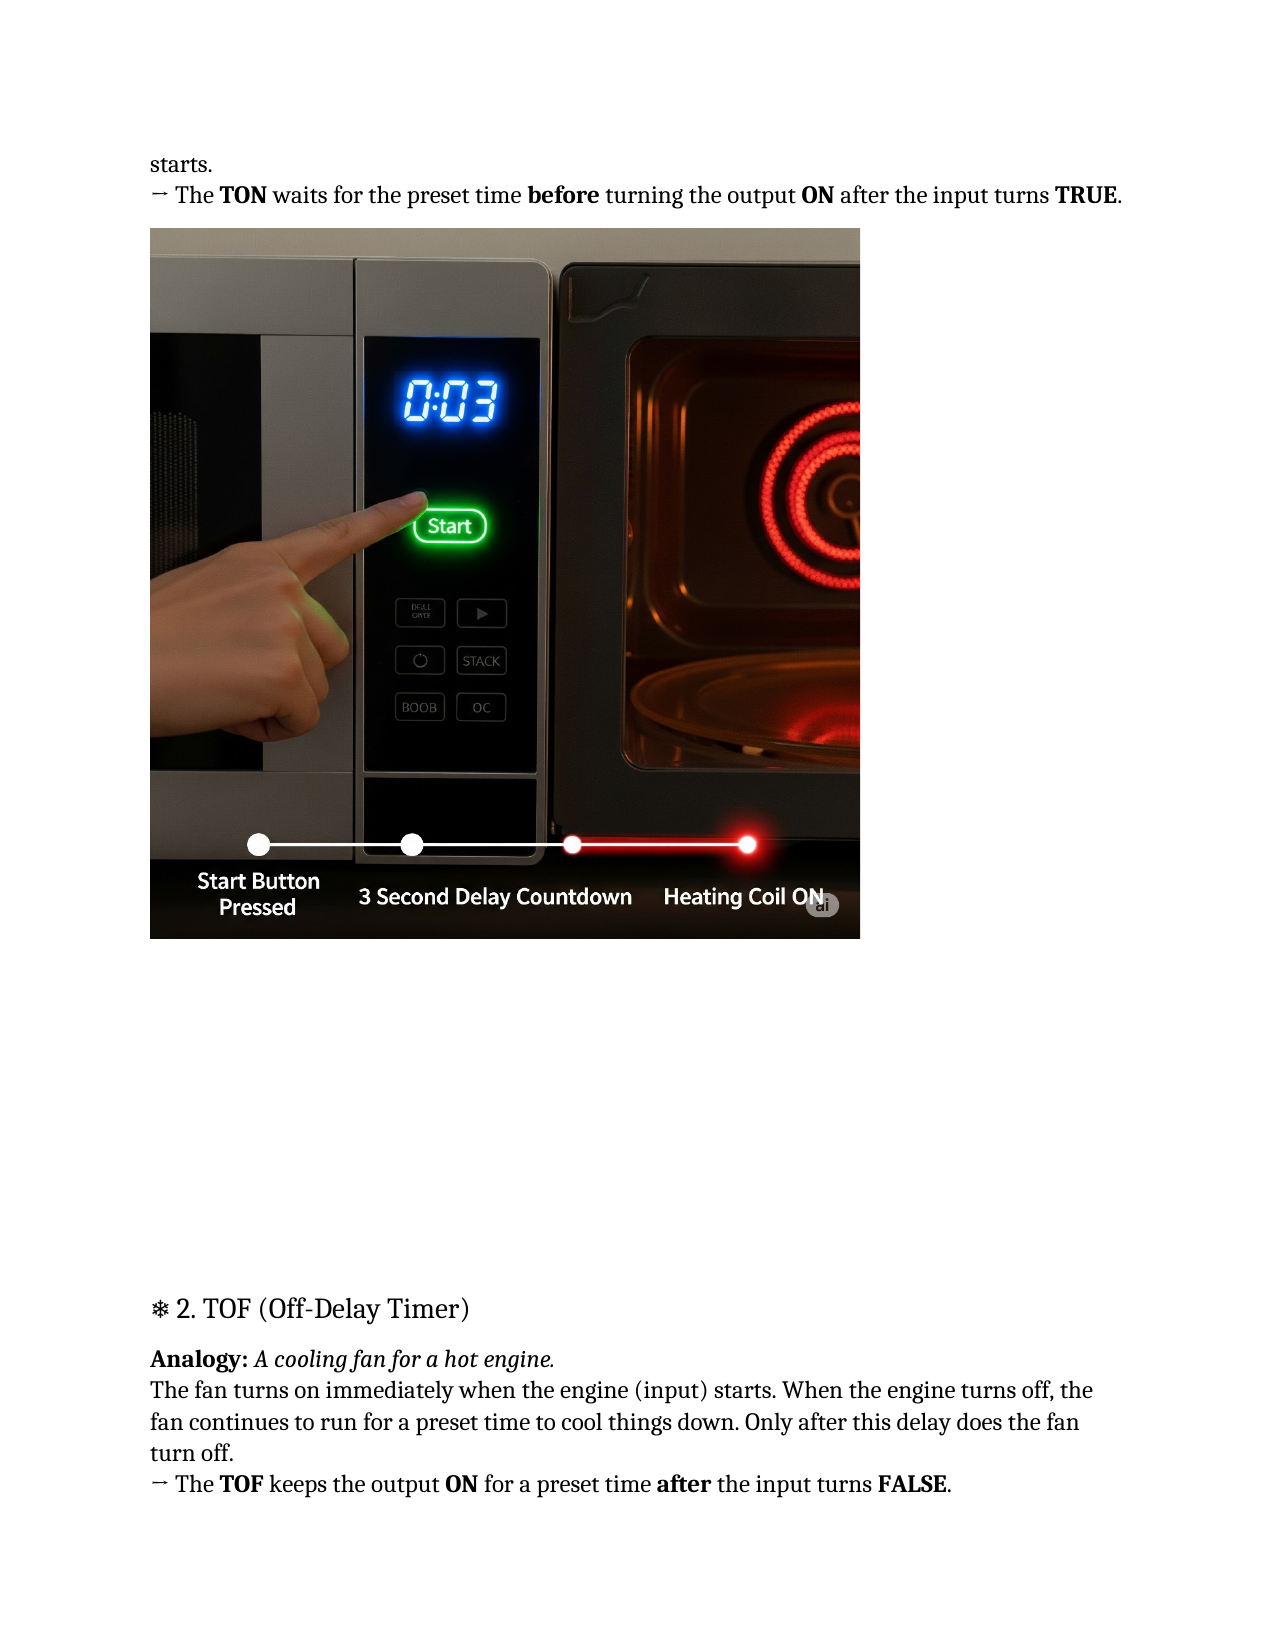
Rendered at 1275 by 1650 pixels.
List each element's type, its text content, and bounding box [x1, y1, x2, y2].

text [150, 150, 1125, 210]
picture [150, 228, 861, 939]
text ❄️ 2. TOF (Off-Delay Timer) [150, 1292, 1125, 1326]
text Analogy: A cooling fan for a hot engine. The fan turns on immediately when the engine (input) starts. When the engine turns off, the fan continues to run for a preset time to cool things down. Only after this delay does the fan turn off. → The TOF keeps the output ON for a preset time after the input turns FALSE. [150, 1345, 1125, 1498]
